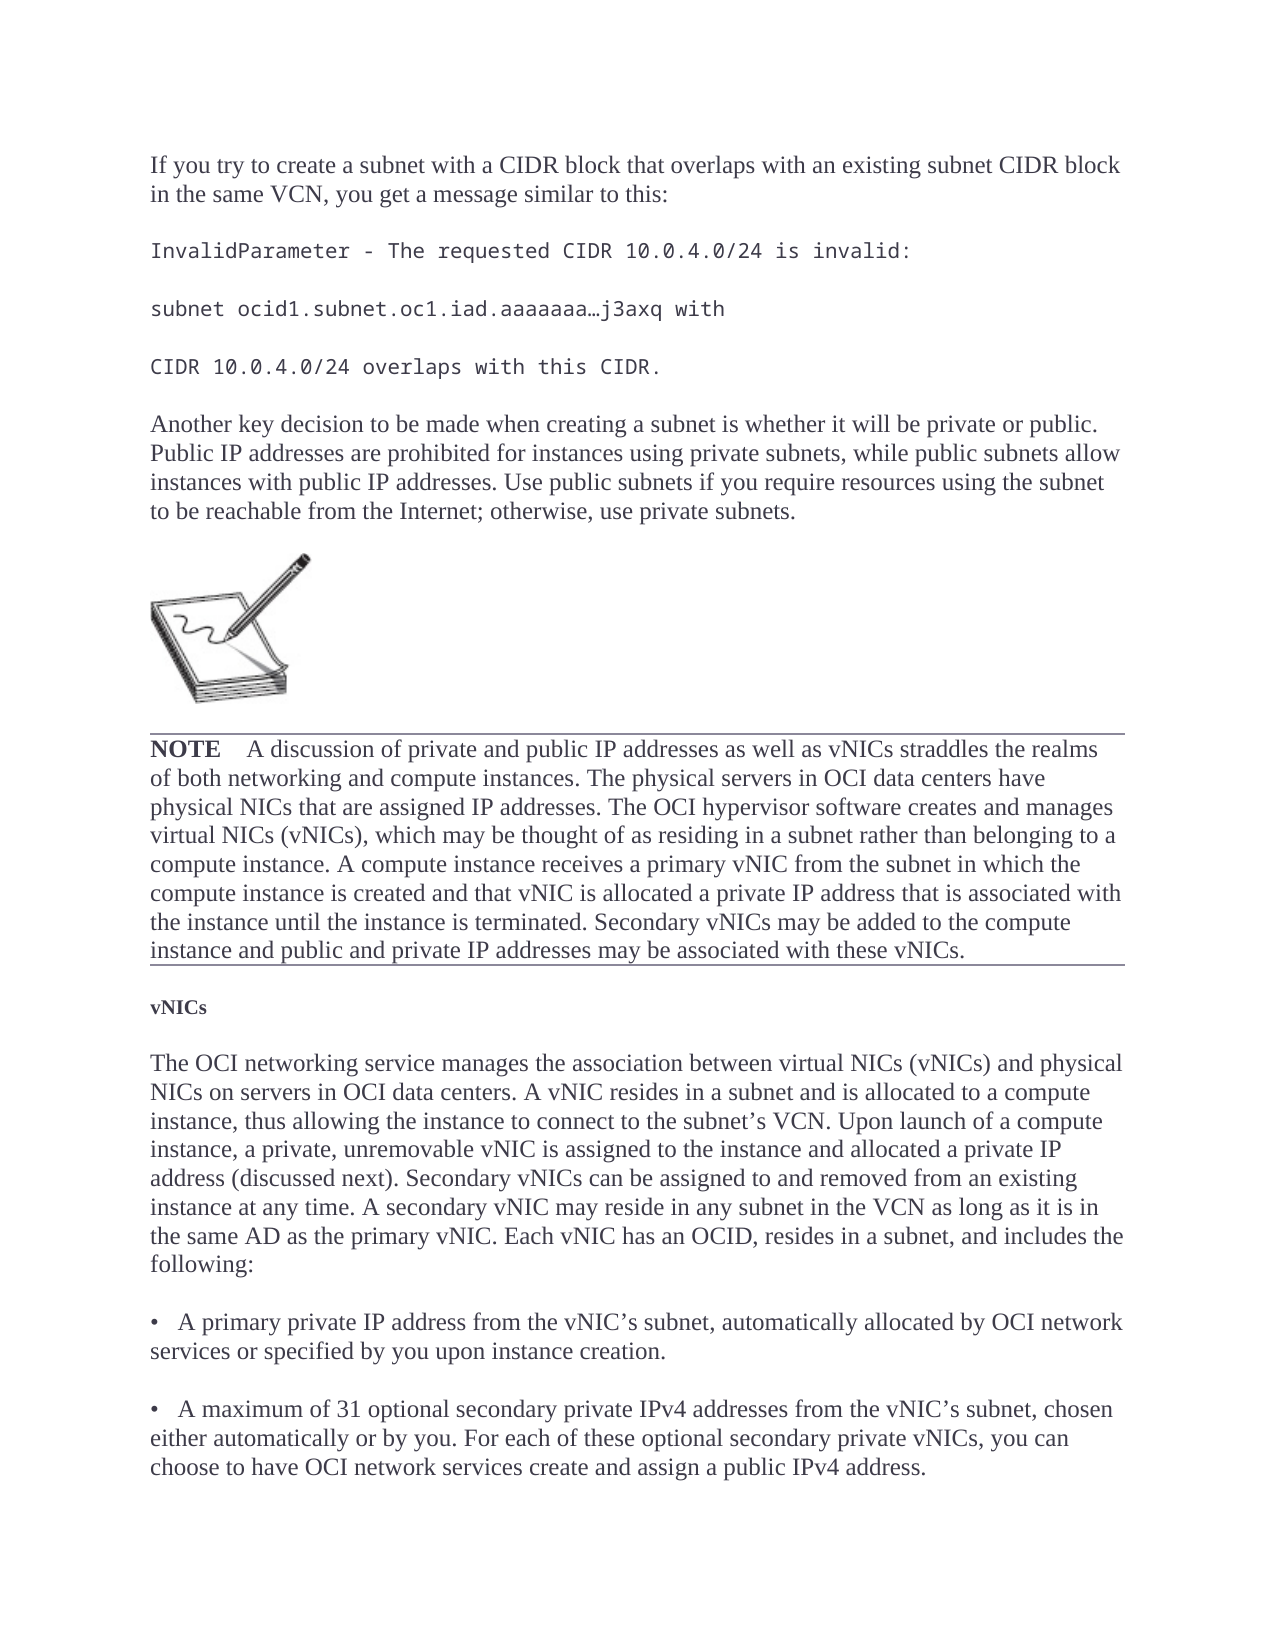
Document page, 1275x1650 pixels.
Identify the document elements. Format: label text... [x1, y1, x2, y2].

text subnet ocid1.subnet.oc1.iad.aaaaaaa…j3axq with [150, 294, 1125, 323]
text • A primary private IP address from the vNIC’s subnet, automatically allocated by OCI network services or specified by you upon instance creation. [150, 1307, 1125, 1365]
text • A maximum of 31 optional secondary private IPv4 addresses from the vNIC’s subnet, chosen either automatically or by you. For each of these optional secondary private vNICs, you can choose to have OCI network services create and assign a public IPv4 address. [150, 1394, 1125, 1480]
text Another key decision to be made when creating a subnet is whether it will be private or public. Public IP addresses are prohibited for instances using private subnets, while public subnets allow instances with public IP addresses. Use public subnets if you require resources using the subnet to be reachable from the Internet; otherwise, use private subnets. [150, 409, 1125, 524]
text The OCI networking service manages the association between virtual NICs (vNICs) and physical NICs on servers in OCI data centers. A vNIC resides in a subnet and is allocated to a compute instance, thus allowing the instance to connect to the subnet’s VCN. Upon launch of a compute instance, a private, unremovable vNIC is assigned to the instance and allocated a private IP address (discussed next). Secondary vNICs can be assigned to and removed from an existing instance at any time. A secondary vNIC may reside in any subnet in the VCN as long as it is in the same AD as the primary vNIC. Each vNIC has an OCID, resides in a subnet, and includes the following: [150, 1048, 1125, 1278]
text CIDR 10.0.4.0/24 overlaps with this CIDR. [150, 352, 1125, 380]
text If you try to create a subnet with a CIDR block that overlaps with an existing subnet CIDR block in the same VCN, you get a message similar to this: [150, 150, 1125, 207]
text NOTE A discussion of private and public IP addresses as well as vNICs straddles the realms of both networking and compute instances. The physical servers in OCI data centers have physical NICs that are assigned IP addresses. The OCI hypervisor software creates and manages virtual NICs (vNICs), which may be thought of as residing in a subnet rather than belonging to a compute instance. A compute instance receives a primary vNIC from the subnet in which the compute instance is created and that vNIC is allocated a private IP address that is associated with the instance until the instance is terminated. Secondary vNICs may be added to the compute instance and public and private IP addresses may be associated with these vNICs. [150, 735, 1125, 964]
picture [150, 553, 312, 704]
text InvalidParameter - The requested CIDR 10.0.4.0/24 is invalid: [150, 237, 1125, 265]
text vNICs [150, 995, 1125, 1019]
